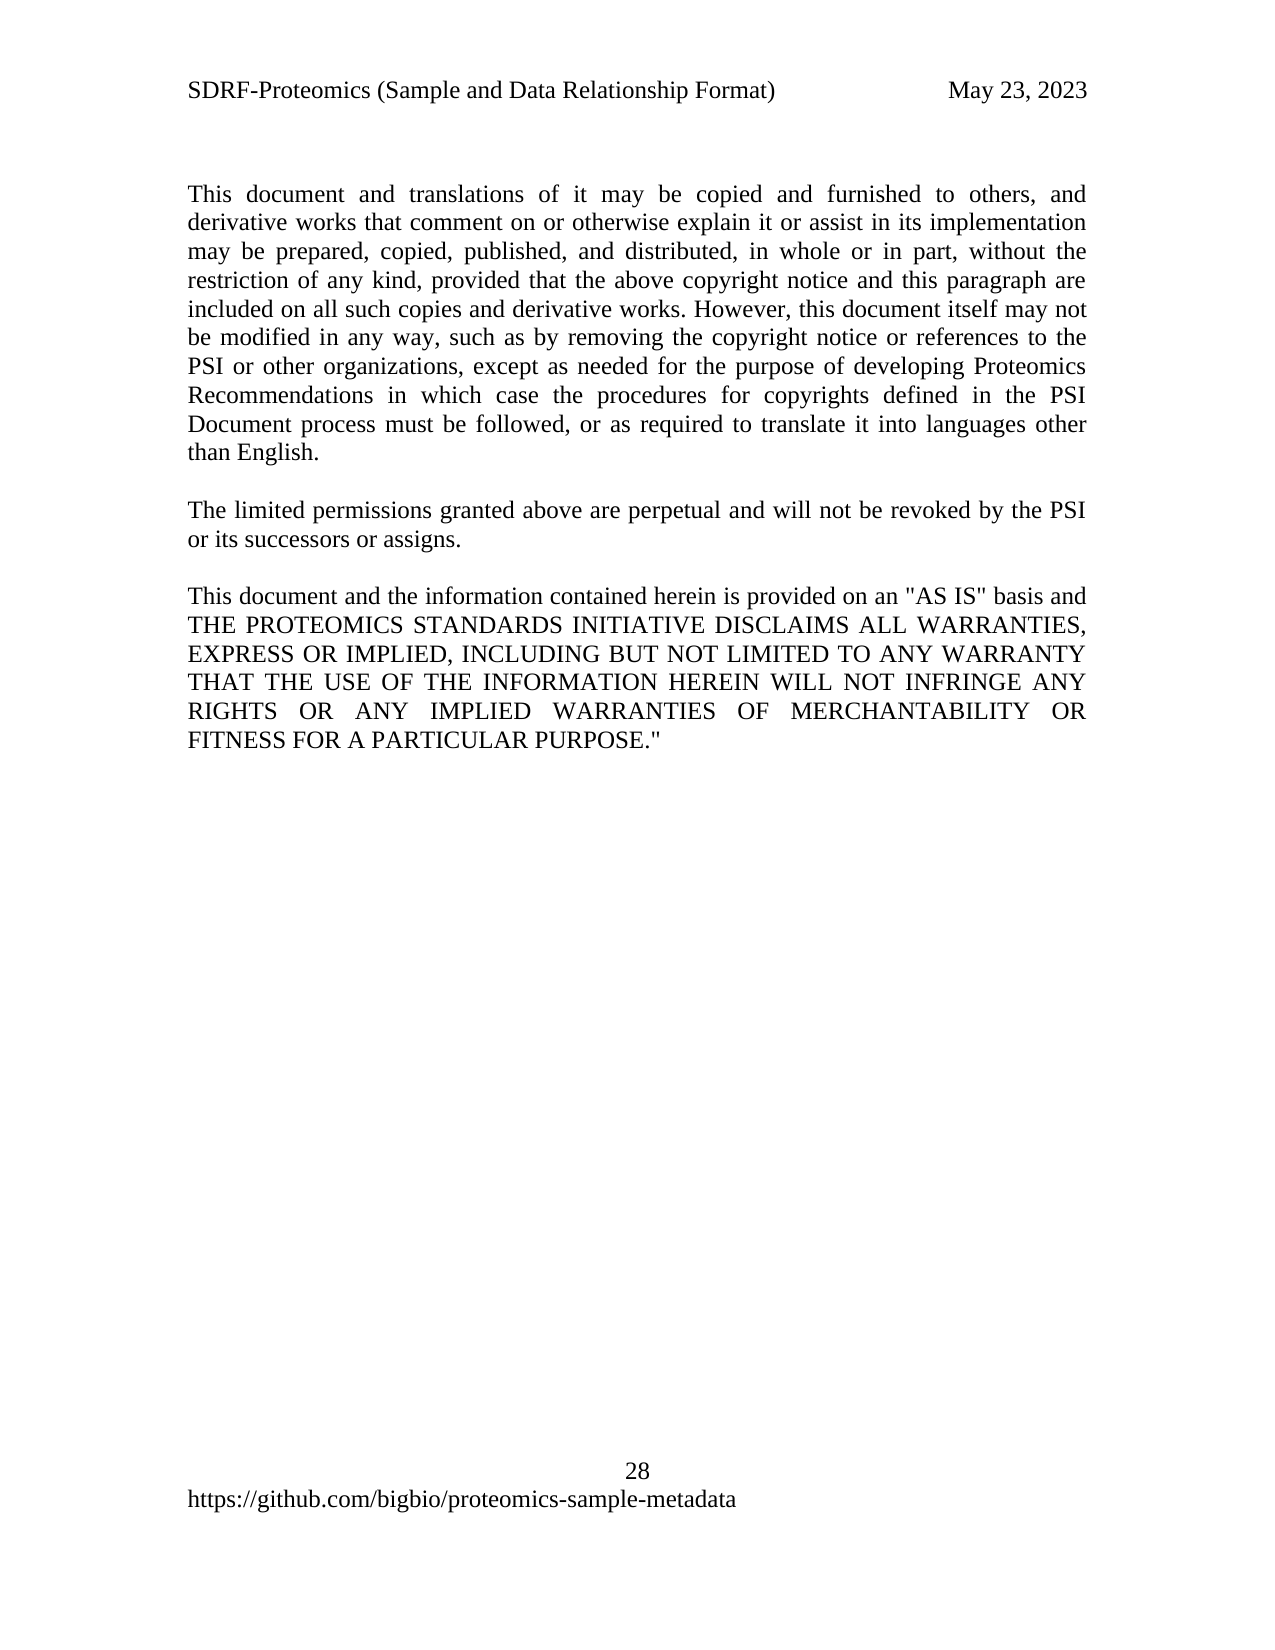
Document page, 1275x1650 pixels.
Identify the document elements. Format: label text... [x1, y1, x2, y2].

text The limited permissions granted above are perpetual and will not be revoked by the PSI or its successors or assigns. [187, 495, 1087, 552]
text This document and translations of it may be copied and furnished to others, and derivative works that comment on or otherwise explain it or assist in its implementation may be prepared, copied, published, and distributed, in whole or in part, without the restriction of any kind, provided that the above copyright notice and this paragraph are included on all such copies and derivative works. However, this document itself may not be modified in any way, such as by removing the copyright notice or references to the PSI or other organizations, except as needed for the purpose of developing Proteomics Recommendations in which case the procedures for copyrights defined in the PSI Document process must be followed, or as required to translate it into languages other than English. [187, 179, 1087, 466]
text This document and the information contained herein is provided on an "AS IS" basis and THE PROTEOMICS STANDARDS INITIATIVE DISCLAIMS ALL WARRANTIES, EXPRESS OR IMPLIED, INCLUDING BUT NOT LIMITED TO ANY WARRANTY THAT THE USE OF THE INFORMATION HEREIN WILL NOT INFRINGE ANY RIGHTS OR ANY IMPLIED WARRANTIES OF MERCHANTABILITY OR FITNESS FOR A PARTICULAR PURPOSE." [187, 581, 1087, 754]
